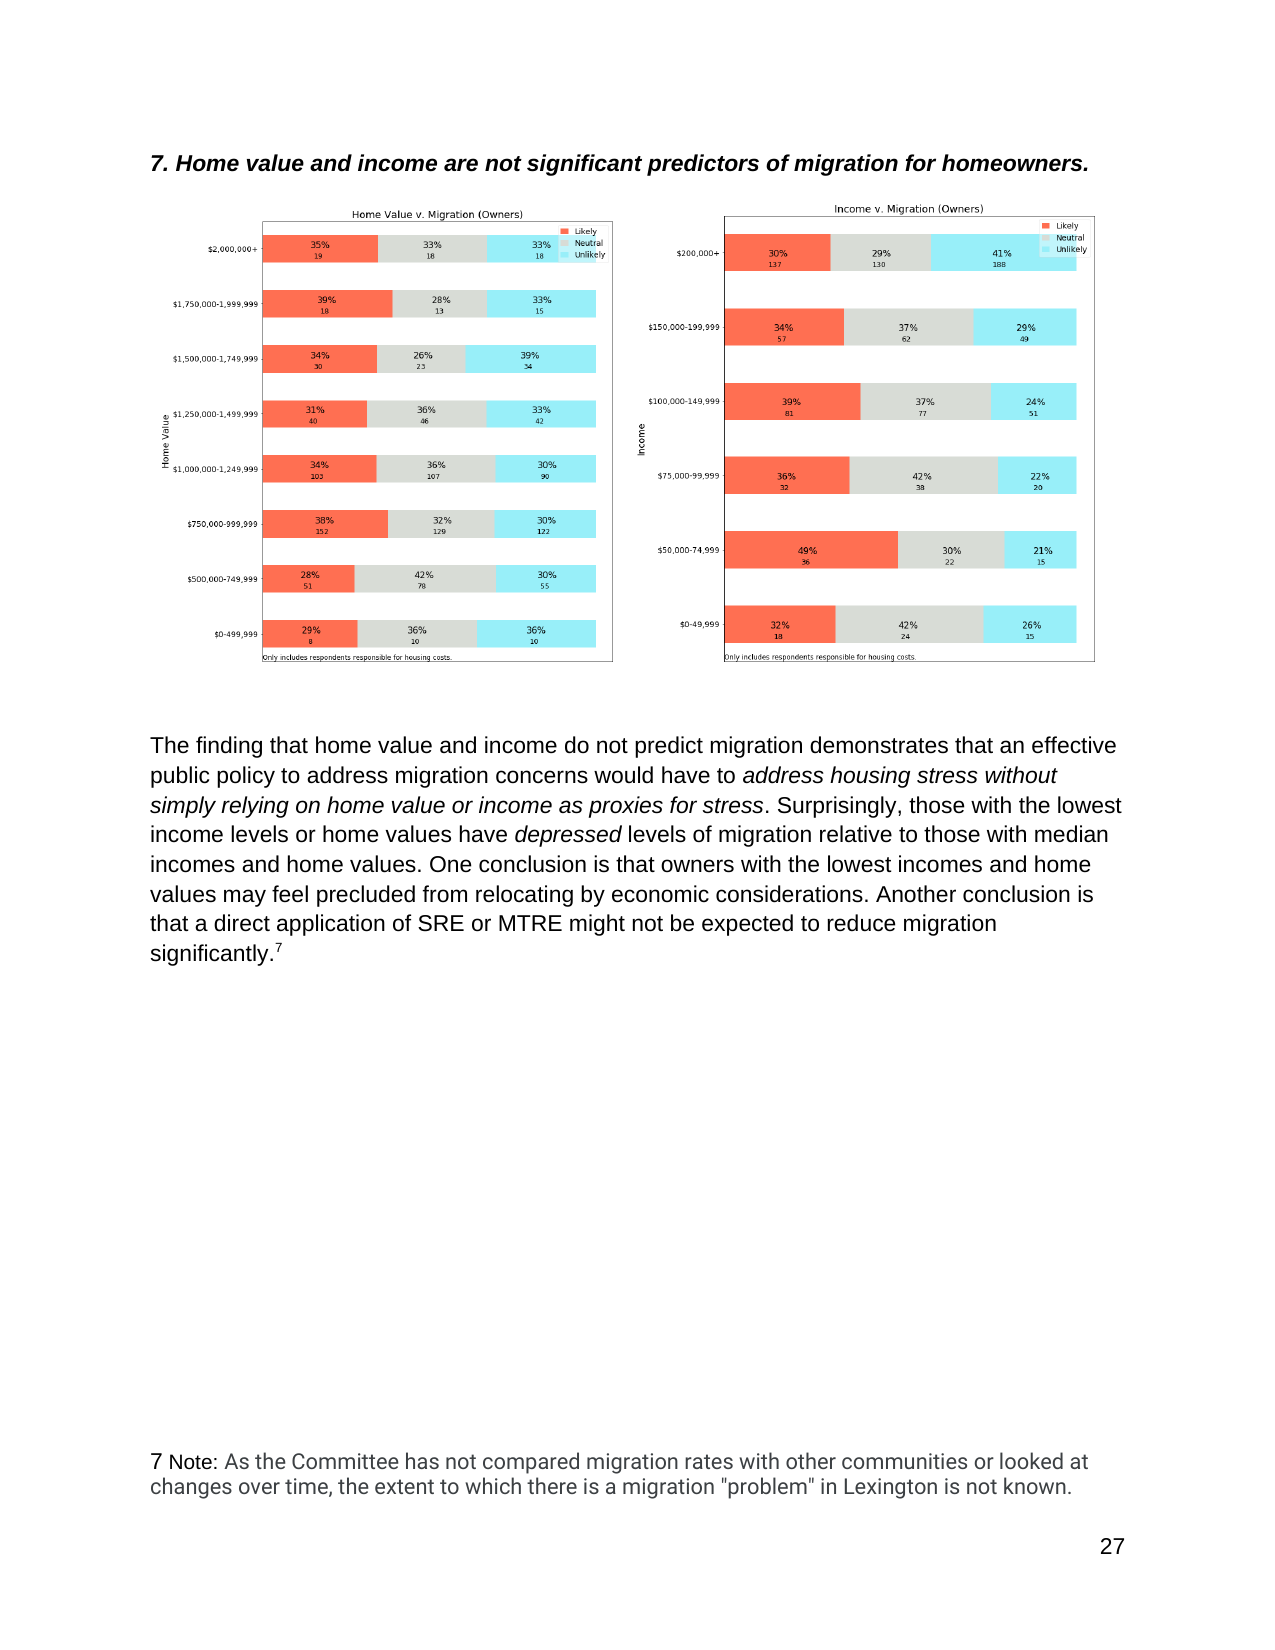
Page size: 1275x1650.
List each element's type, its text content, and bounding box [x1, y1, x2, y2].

text 7. Home value and income are not significant predictors of migration for homeowners. [150, 150, 1125, 176]
picture [150, 192, 1108, 675]
text The finding that home value and income do not predict migration demonstrates that an effective public policy to address migration concerns would have to address housing stress without simply relying on home value or income as proxies for stress. Surprisingly, those with the lowest income levels or home values have depressed levels of migration relative to those with median incomes and home values. One conclusion is that owners with the lowest incomes and home values may feel precluded from relocating by economic considerations. Another conclusion is that a direct application of SRE or MTRE might not be expected to reduce migration significantly. [150, 732, 1125, 966]
